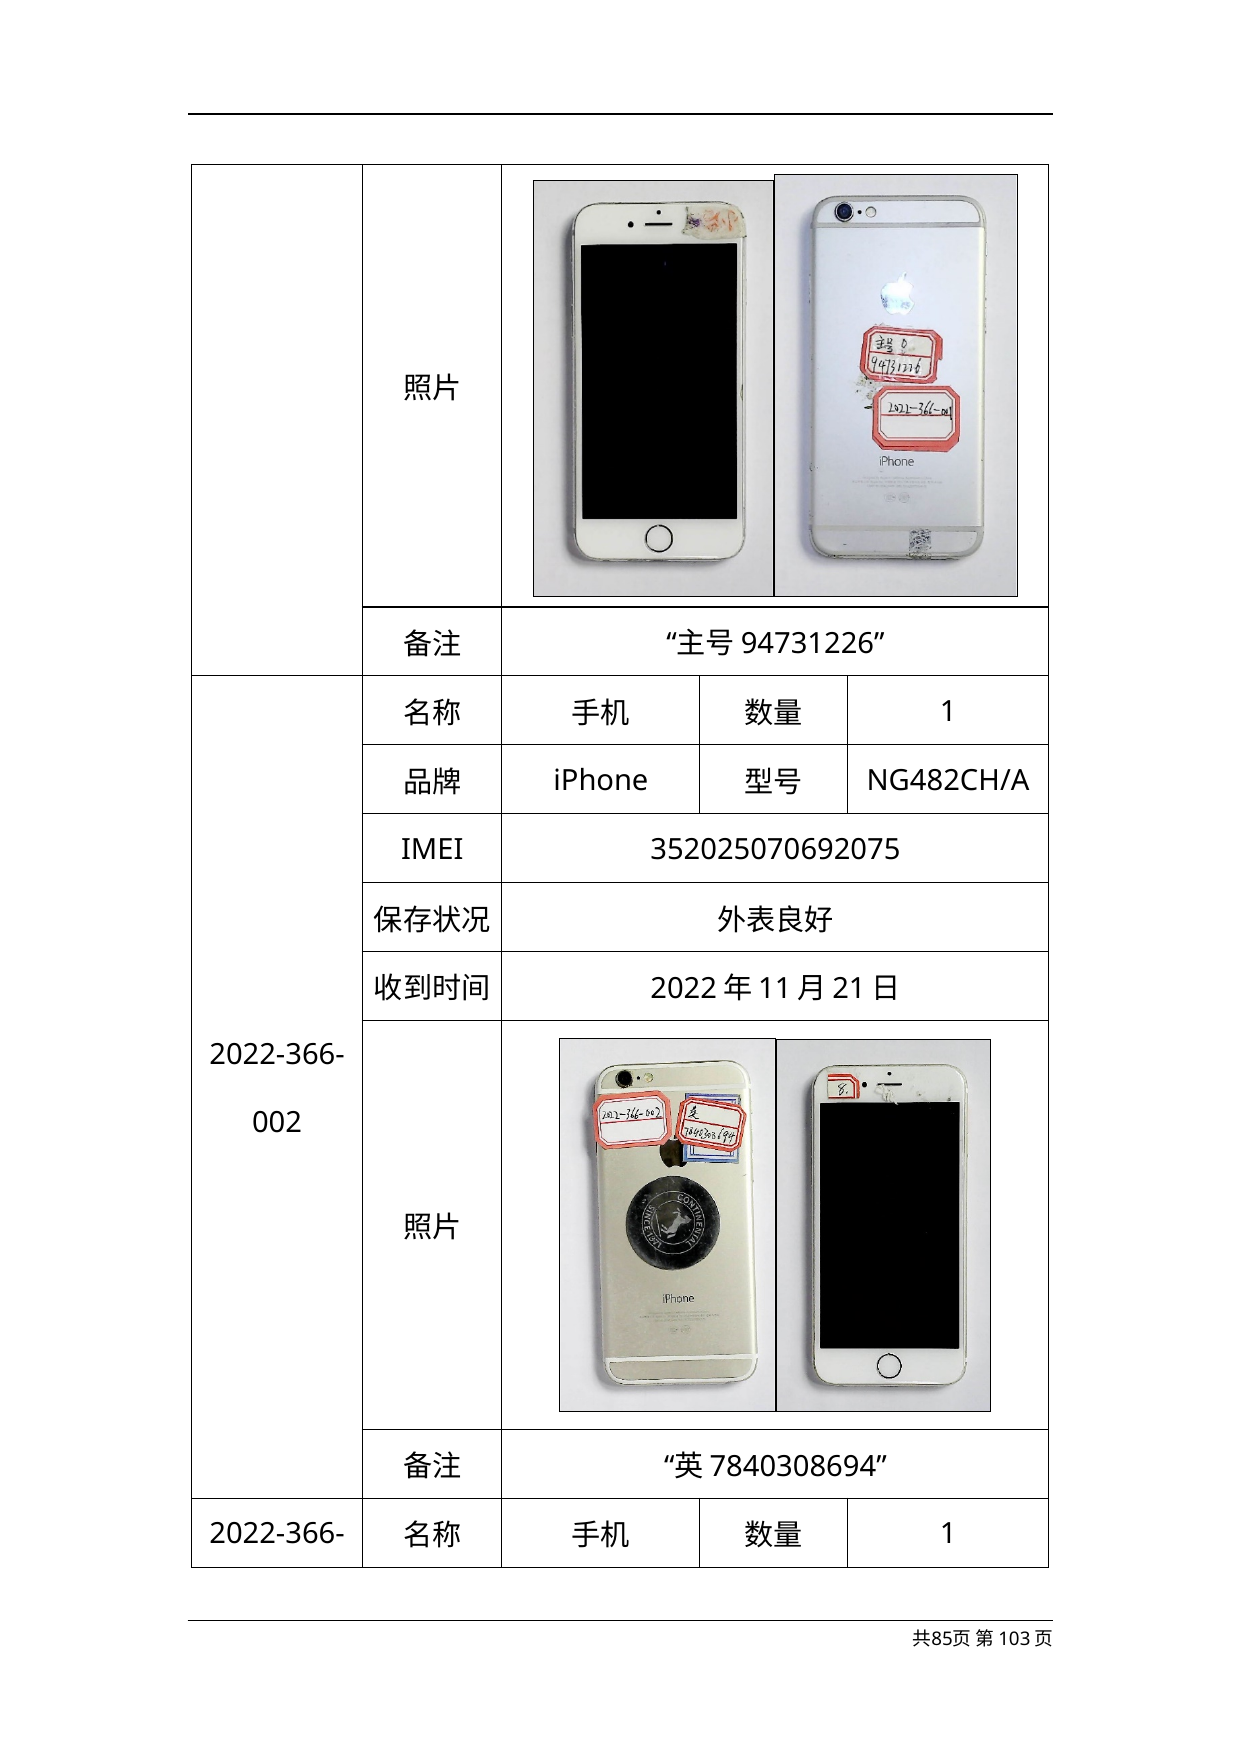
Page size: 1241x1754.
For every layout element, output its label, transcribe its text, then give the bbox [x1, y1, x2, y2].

table_cell 1 [848, 1499, 1048, 1567]
table_cell 型号 [700, 745, 847, 813]
table_cell 外表良好 [502, 883, 1048, 951]
table_cell IMEI [363, 814, 501, 882]
picture [775, 175, 1017, 596]
table_cell 备注 [363, 1430, 501, 1498]
table_cell 照片 [363, 165, 501, 606]
table_cell 手机 [502, 676, 699, 744]
table_cell 备注 [363, 608, 501, 675]
table_cell 1 [848, 676, 1048, 744]
table_cell 名称 [363, 676, 501, 744]
picture [777, 1040, 990, 1411]
table_cell 收到时间 [363, 952, 501, 1020]
table_cell NG482CH/A [848, 745, 1048, 813]
table_cell 2022-366-003 [192, 1499, 362, 1567]
table_cell 2022年11月21日 [502, 952, 1048, 1020]
table_cell [502, 1021, 1048, 1429]
table_cell 名称 [363, 1499, 501, 1567]
table_cell 手机 [502, 1499, 699, 1567]
table_cell 2022-366-002 [192, 676, 362, 1498]
table_cell 352025070692075 [502, 814, 1048, 882]
table_cell “英7840308694” [502, 1430, 1048, 1498]
picture [534, 181, 773, 596]
table_cell “主号94731226” [502, 608, 1048, 675]
picture [560, 1039, 775, 1411]
table_cell 保存状况 [363, 883, 501, 951]
table_cell [502, 165, 1048, 606]
table_cell 数量 [700, 676, 847, 744]
table_cell iPhone [502, 745, 699, 813]
table_cell 品牌 [363, 745, 501, 813]
table_cell 数量 [700, 1499, 847, 1567]
table_cell 照片 [363, 1021, 501, 1429]
